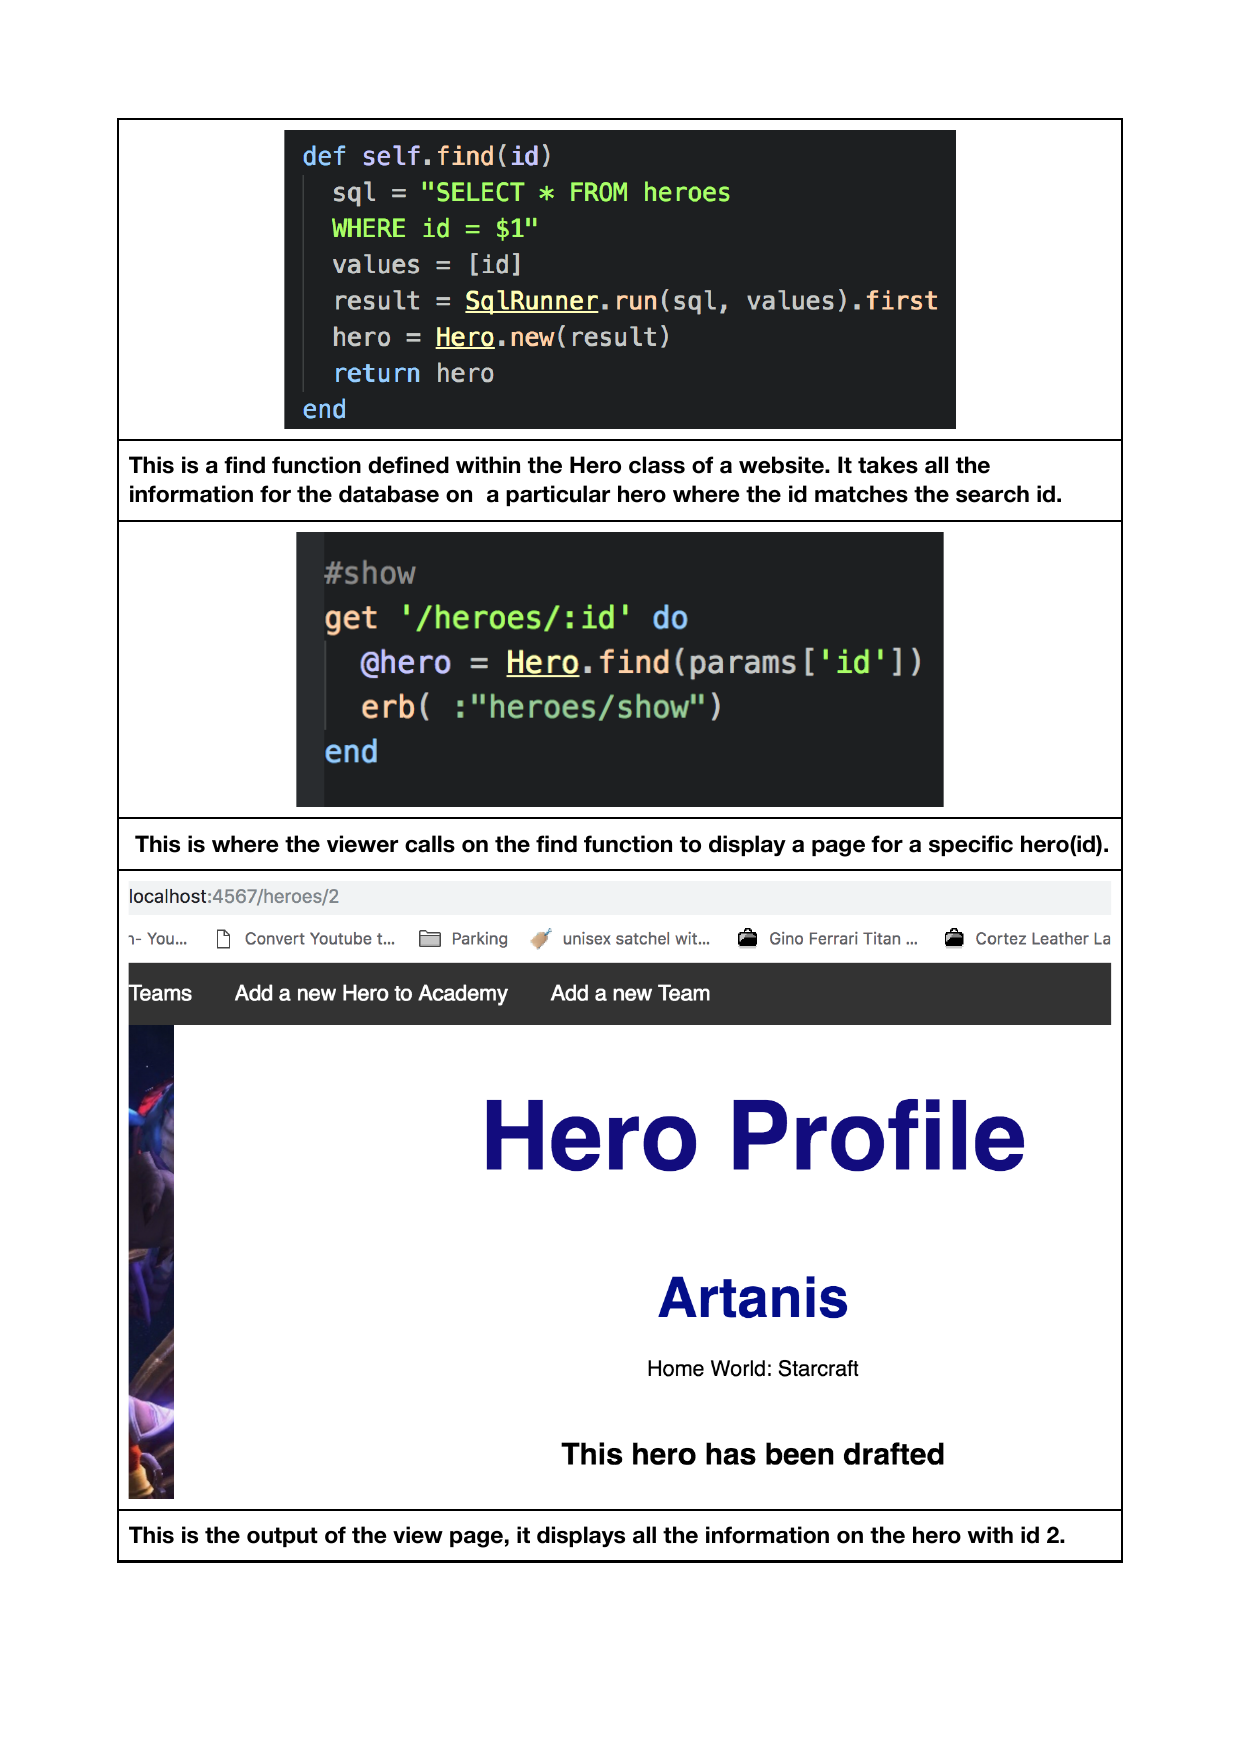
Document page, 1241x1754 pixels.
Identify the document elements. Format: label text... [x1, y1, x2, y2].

table_cell [119, 522, 1121, 817]
table_cell This is where the viewer calls on the find function to display a page for a specific hero(id). [119, 819, 1121, 869]
table_cell This is the output of the view page, it displays all the information on the hero with id 2. [119, 1511, 1121, 1560]
picture [128, 881, 1112, 1499]
picture [284, 130, 956, 429]
table_cell [119, 871, 1121, 1509]
picture [296, 532, 944, 807]
table_cell This is a find function defined within the Hero class of a website. It takes all the information for the database on a particular hero where the id matches the search id. [119, 441, 1121, 519]
table_header [119, 120, 1121, 439]
